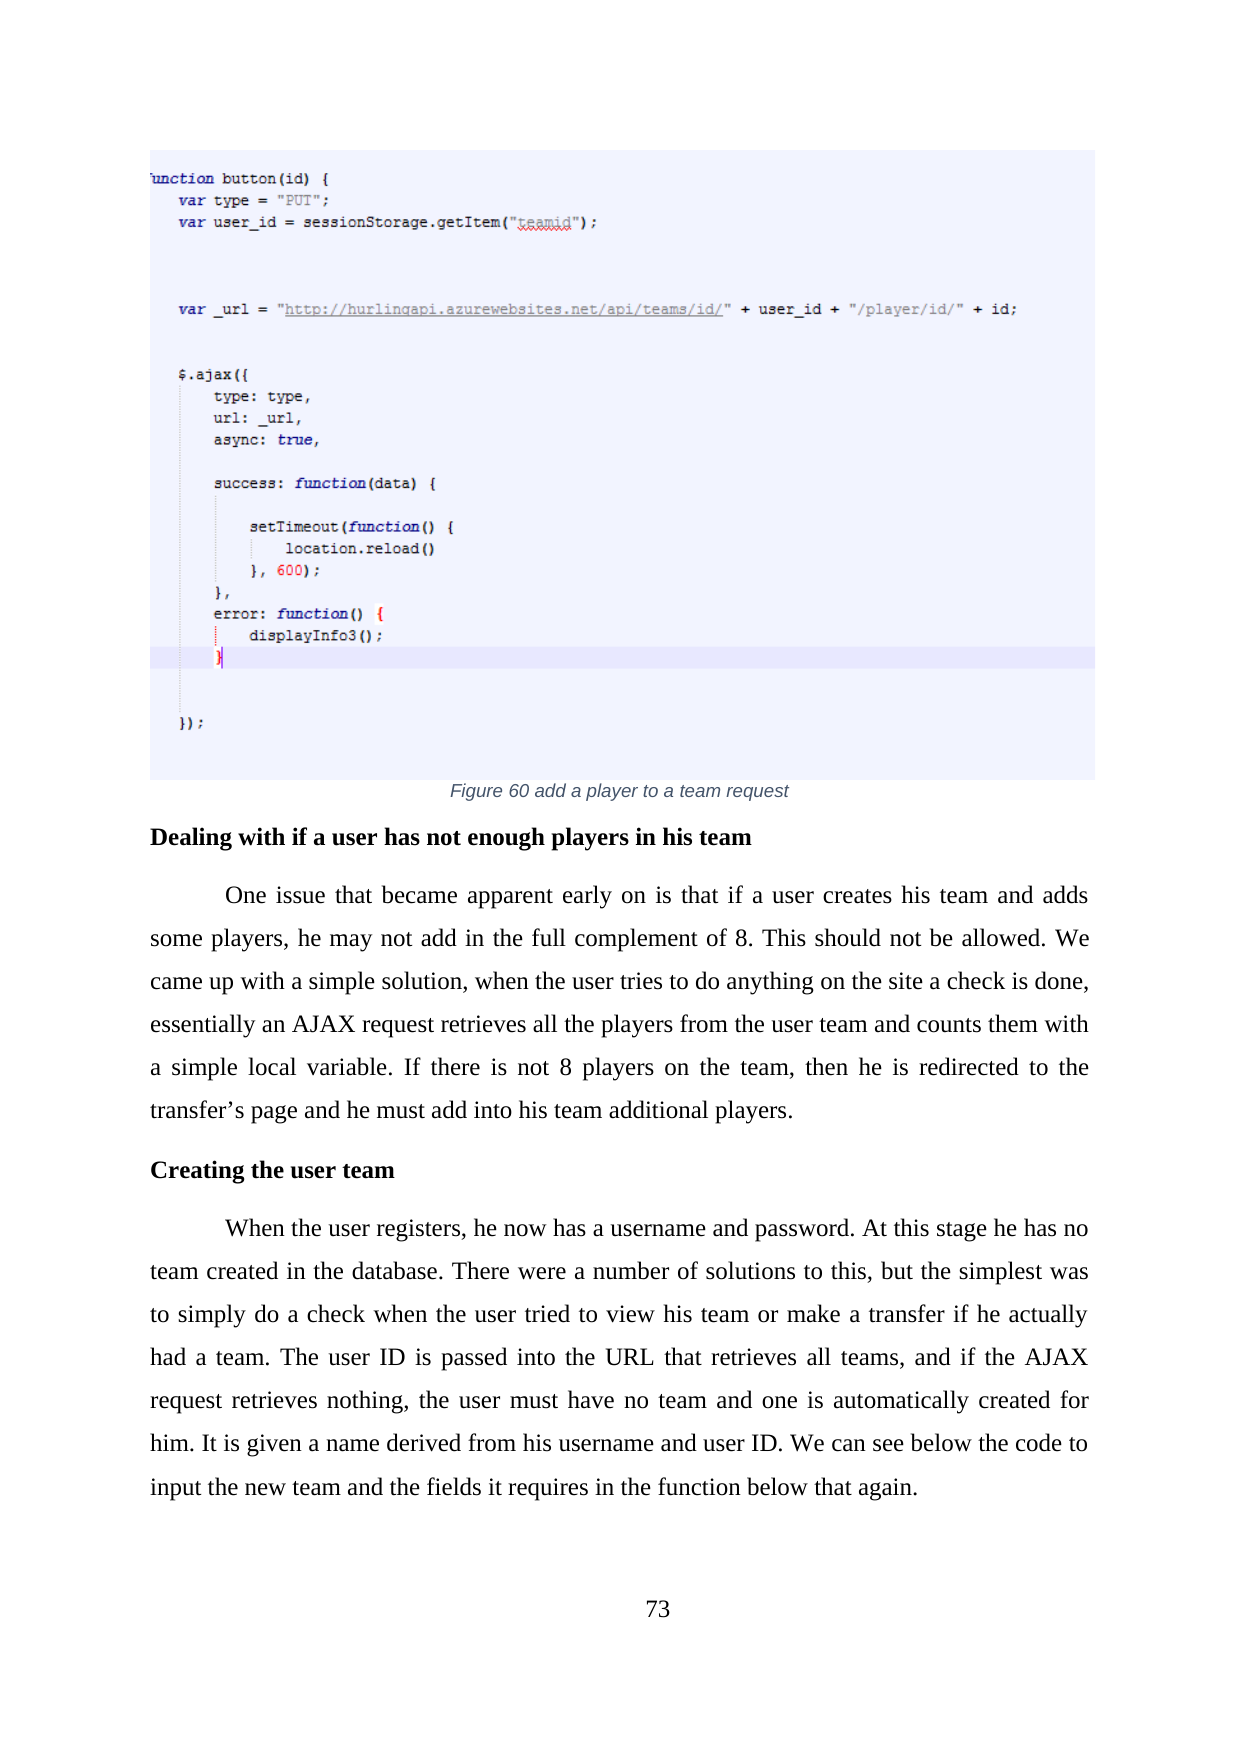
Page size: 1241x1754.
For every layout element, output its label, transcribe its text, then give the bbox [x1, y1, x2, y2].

text One issue that became apparent early on is that if a user creates his team and adds some players, he may not add in the full complement of 8. This should not be allowed. We came up with a simple solution, when the user tries to do anything on the site a check is done, essentially an AJAX request retrieves all the players from the user team and counts them with a simple local variable. If there is not 8 players on the team, then he is redirected to the transfer’s page and he must add into his team additional players. [150, 880, 1090, 1124]
subtitle Creating the user team [150, 1155, 1090, 1184]
text When the user registers, he now has a username and password. At this stage he has no team created in the database. There were a number of solutions to this, but the simplest was to simply do a check when the user tried to view his team or make a transfer if he actually had a team. The user ID is passed into the URL that retrieves all teams, and if the AJAX request retrieves nothing, the user must have no team and one is automatically created for him. It is given a name derived from his username and user ID. We can see below the code to input the new team and the fields it requires in the function below that again. [150, 1213, 1090, 1500]
subtitle Dealing with if a user has not enough players in his team [150, 822, 1090, 851]
text Figure 60 add a player to a team request [150, 780, 1090, 802]
picture [150, 150, 1096, 780]
